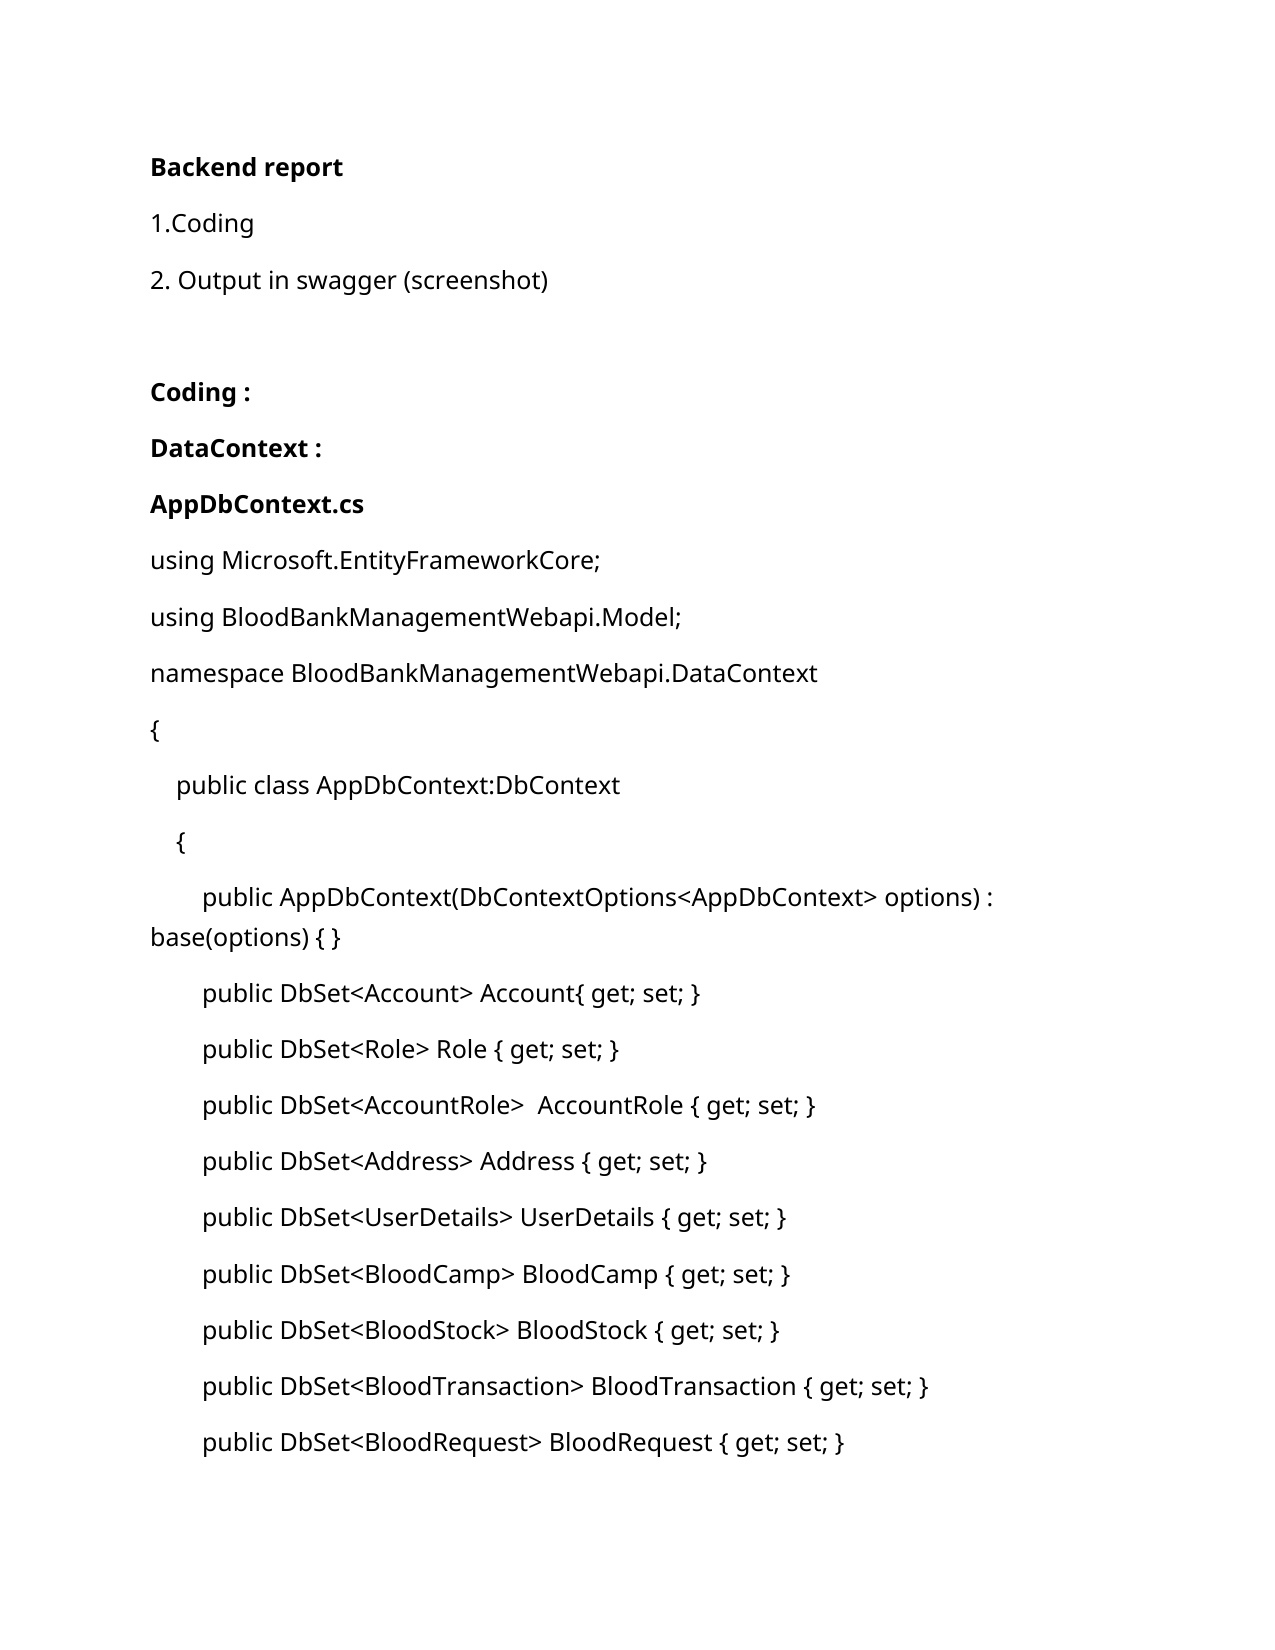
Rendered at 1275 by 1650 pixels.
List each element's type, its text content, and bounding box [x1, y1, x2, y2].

text AppDbContext.cs [150, 487, 1125, 521]
text DataContext : [150, 431, 1125, 465]
text { [150, 824, 1125, 858]
text public DbSet<AccountRole> AccountRole { get; set; } [150, 1088, 1125, 1122]
text 1.Coding [150, 206, 1125, 240]
text public DbSet<Address> Address { get; set; } [150, 1144, 1125, 1178]
text public DbSet<Role> Role { get; set; } [150, 1032, 1125, 1066]
text public class AppDbContext:DbContext [150, 768, 1125, 802]
text using Microsoft.EntityFrameworkCore; [150, 543, 1125, 577]
text public DbSet<Account> Account{ get; set; } [150, 976, 1125, 1009]
text 2. Output in swagger (screenshot) [150, 262, 1125, 296]
text public DbSet<BloodStock> BloodStock { get; set; } [150, 1312, 1125, 1346]
text { [150, 711, 1125, 746]
text namespace BloodBankManagementWebapi.DataContext [150, 655, 1125, 689]
text public DbSet<BloodTransaction> BloodTransaction { get; set; } [150, 1368, 1125, 1403]
text public AppDbContext(DbContextOptions<AppDbContext> options) : base(options) { } [150, 880, 1125, 953]
text public DbSet<UserDetails> UserDetails { get; set; } [150, 1200, 1125, 1234]
text public DbSet<BloodRequest> BloodRequest { get; set; } [150, 1425, 1125, 1459]
text Backend report [150, 150, 1125, 184]
text public DbSet<BloodCamp> BloodCamp { get; set; } [150, 1256, 1125, 1290]
text Coding : [150, 374, 1125, 409]
text using BloodBankManagementWebapi.Model; [150, 599, 1125, 633]
